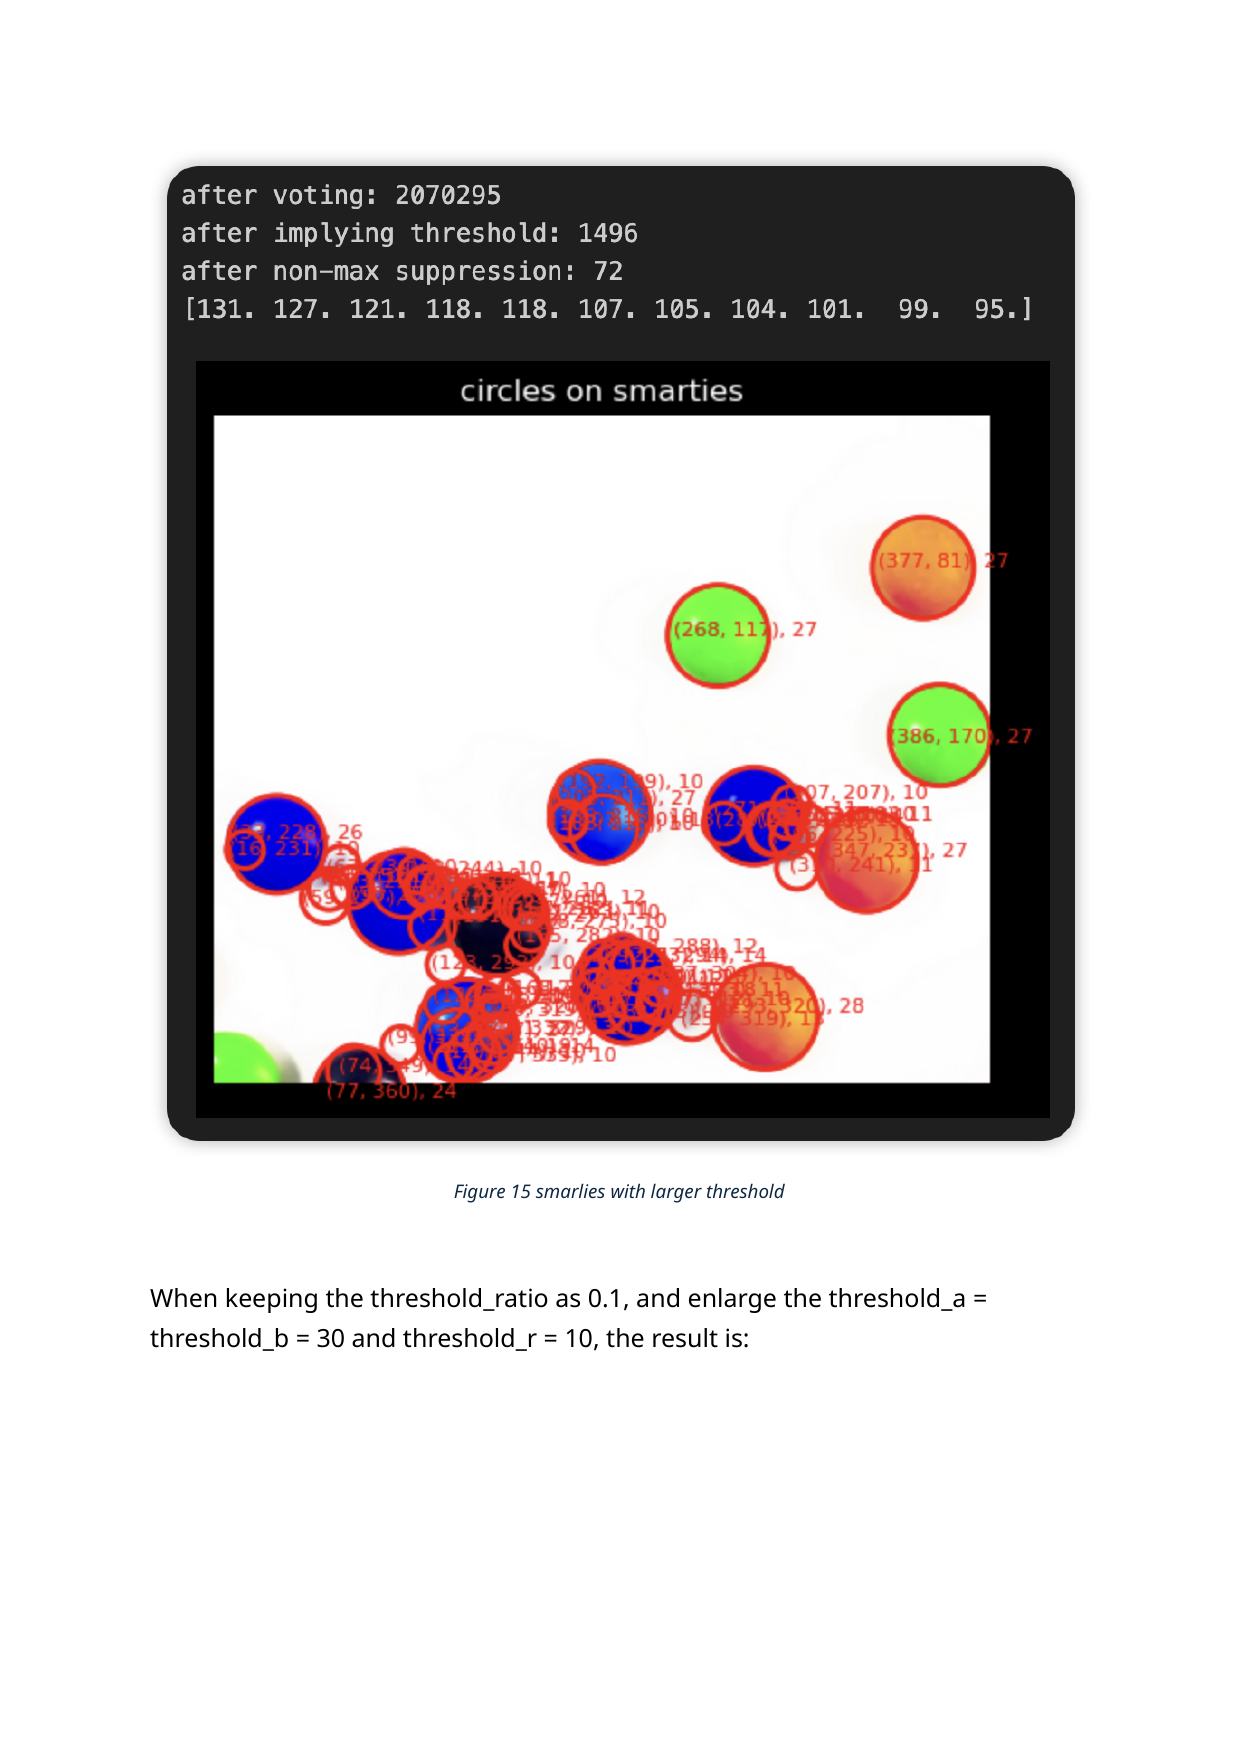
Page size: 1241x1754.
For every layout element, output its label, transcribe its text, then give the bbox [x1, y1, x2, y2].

text Figure 15 smarlies with larger threshold [150, 1179, 1090, 1204]
text When keeping the threshold_ratio as 0.1, and enlarge the threshold_a = threshold_b = 30 and threshold_r = 10, the result is: [150, 1281, 1090, 1354]
picture [150, 150, 1091, 1157]
